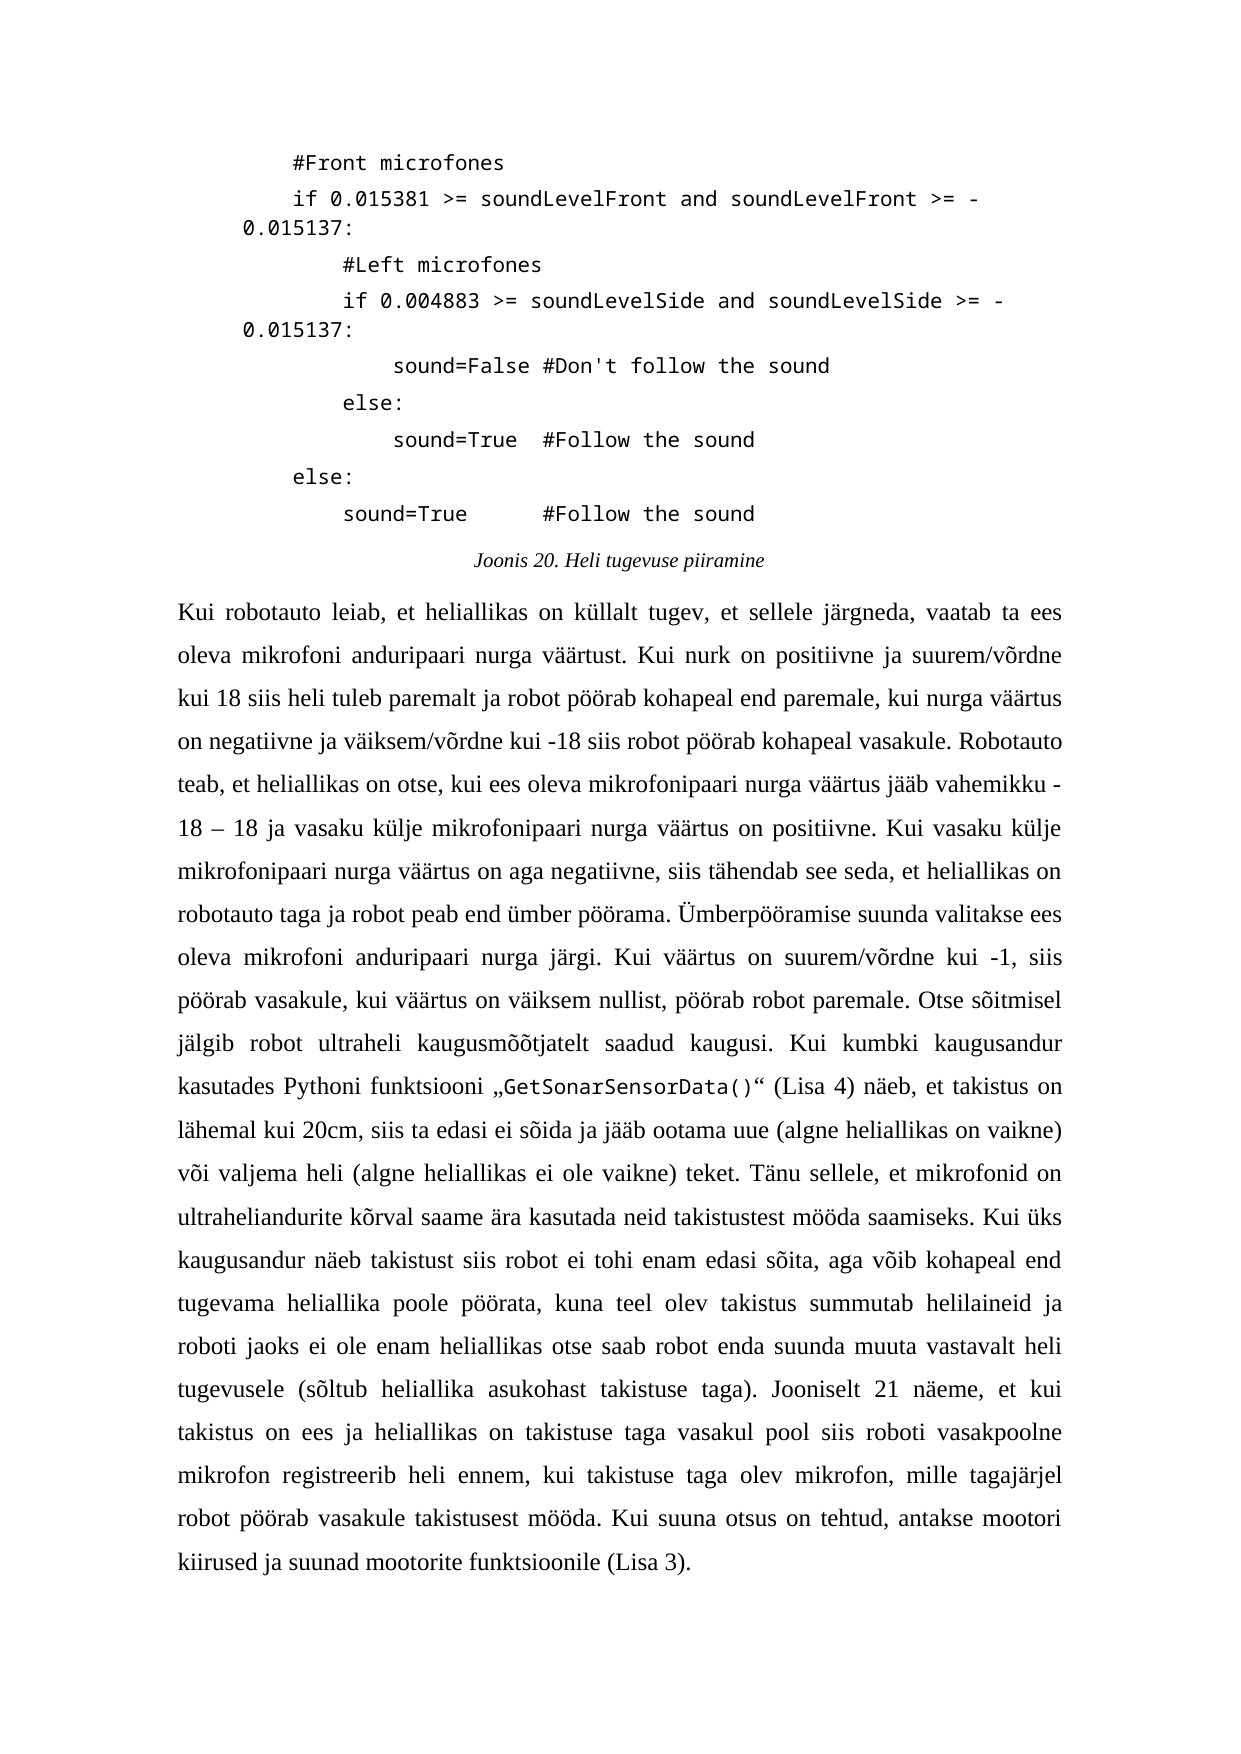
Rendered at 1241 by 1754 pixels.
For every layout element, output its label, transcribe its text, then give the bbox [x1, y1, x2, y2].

text if 0.004883 >= soundLevelSide and soundLevelSide >= -0.015137: [242, 286, 1063, 343]
text #Front microfones [242, 148, 1063, 176]
text if 0.015381 >= soundLevelFront and soundLevelFront >= -0.015137: [242, 184, 1063, 241]
text else: [242, 462, 1063, 490]
text else: [242, 388, 1063, 417]
text sound=True #Follow the sound [242, 499, 1063, 527]
text sound=False #Don't follow the sound [242, 352, 1063, 380]
text #Left microfones [242, 250, 1063, 278]
text sound=True #Follow the sound [242, 425, 1063, 454]
text Kui robotauto leiab, et heliallikas on küllalt tugev, et sellele järgneda, vaatab ta ees oleva mikrofoni anduripaari nurga väärtust. Kui nurk on positiivne ja suurem/võrdne kui 18 siis heli tuleb paremalt ja robot pöörab kohapeal end paremale, kui nurga väärtus on negatiivne ja väiksem/võrdne kui -18 siis robot pöörab kohapeal vasakule. Robotauto teab, et heliallikas on otse, kui ees oleva mikrofonipaari nurga väärtus jääb vahemikku -18 – 18 ja vasaku külje mikrofonipaari nurga väärtus on positiivne. Kui vasaku külje mikrofonipaari nurga väärtus on aga negatiivne, siis tähendab see seda, et heliallikas on robotauto taga ja robot peab end ümber pöörama. Ümberpööramise suunda valitakse ees oleva mikrofoni anduripaari nurga järgi. Kui väärtus on suurem/võrdne kui -1, siis pöörab vasakule, kui väärtus on väiksem nullist, pöörab robot paremale. Otse sõitmisel jälgib robot ultraheli kaugusmõõtjatelt saadud kaugusi. Kui kumbki kaugusandur kasutades Pythoni funktsiooni „GetSonarSensorData()“ (Lisa 4) näeb, et takistus on lähemal kui 20cm, siis ta edasi ei sõida ja jääb ootama uue (algne heliallikas on vaikne) või valjema heli (algne heliallikas ei ole vaikne) teket. Tänu sellele, et mikrofonid on ultraheliandurite kõrval saame ära kasutada neid takistustest mööda saamiseks. Kui üks kaugusandur näeb takistust siis robot ei tohi enam edasi sõita, aga võib kohapeal end tugevama heliallika poole pöörata, kuna teel olev takistus summutab helilaineid ja roboti jaoks ei ole enam heliallikas otse saab robot enda suunda muuta vastavalt heli tugevusele (sõltub heliallika asukohast takistuse taga). Jooniselt 21 näeme, et kui takistus on ees ja heliallikas on takistuse taga vasakul pool siis roboti vasakpoolne mikrofon registreerib heli ennem, kui takistuse taga olev mikrofon, mille tagajärjel robot pöörab vasakule takistusest mööda. Kui suuna otsus on tehtud, antakse mootori kiirused ja suunad mootorite funktsioonile (Lisa 3). [177, 597, 1063, 1575]
